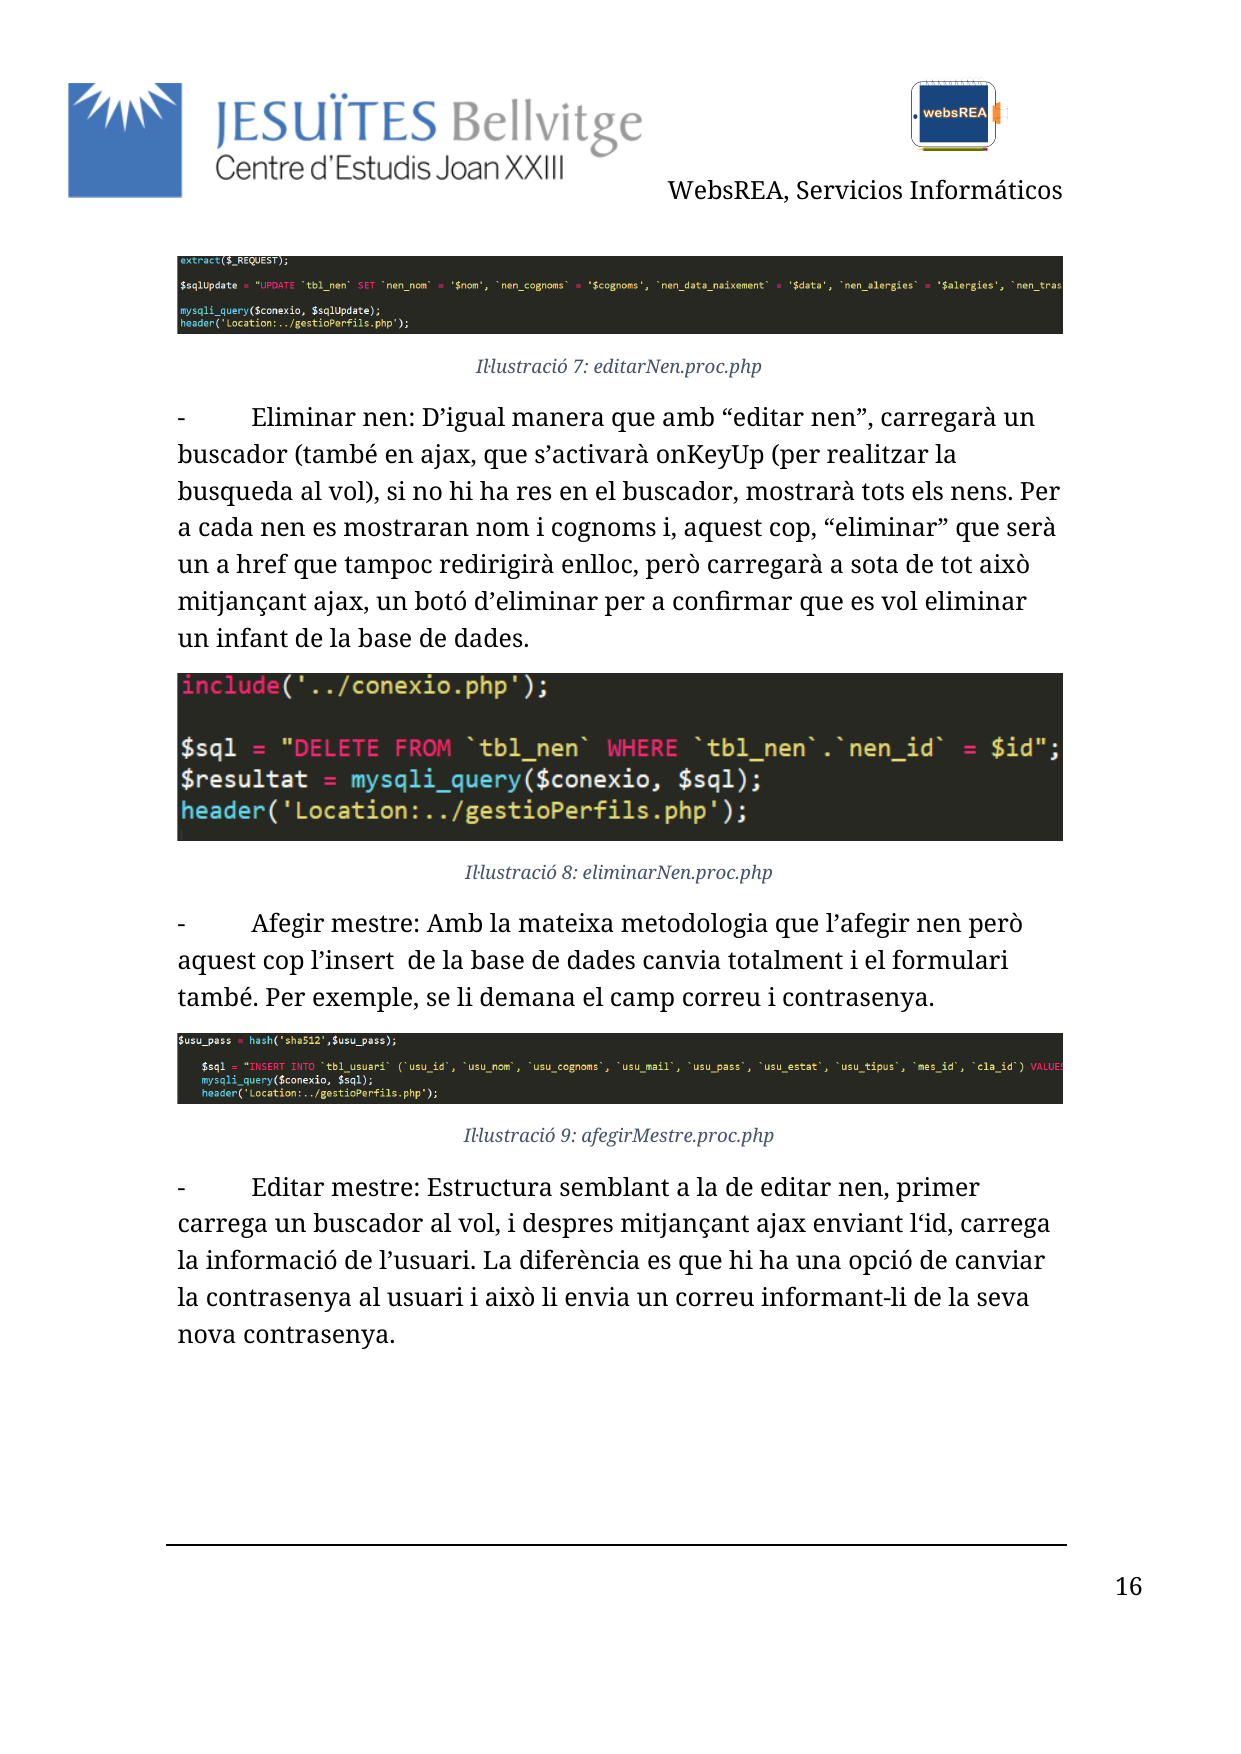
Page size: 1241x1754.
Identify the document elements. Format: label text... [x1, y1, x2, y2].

picture [177, 256, 1063, 334]
text Il·lustració 7: editarNen.proc.php [177, 353, 1063, 379]
text Il·lustració 8: eliminarNen.proc.php [177, 860, 1063, 885]
text - Afegir mestre: Amb la mateixa metodologia que l’afegir nen però aquest cop l’insert de la base de dades canvia totalment i el formulari també. Per exemple, se li demana el camp correu i contrasenya. [177, 906, 1063, 1014]
text Il·lustració 9: afegirMestre.proc.php [177, 1123, 1063, 1148]
picture [68, 83, 670, 198]
text - Eliminar nen: D’igual manera que amb “editar nen”, carregarà un buscador (també en ajax, que s’activarà onKeyUp (per realitzar la busqueda al vol), si no hi ha res en el buscador, mostrarà tots els nens. Per a cada nen es mostraran nom i cognoms i, aquest cop, “eliminar” que serà un a href que tampoc redirigirà enlloc, però carregarà a sota de tot això mitjançant ajax, un botó d’eliminar per a confirmar que es vol eliminar un infant de la base de dades. [177, 400, 1063, 654]
picture [177, 673, 1063, 841]
picture [898, 73, 1014, 157]
picture [177, 1033, 1063, 1104]
text - Editar mestre: Estructura semblant a la de editar nen, primer carrega un buscador al vol, i despres mitjançant ajax enviant l‘id, carrega la informació de l’usuari. La diferència es que hi ha una opció de canviar la contrasenya al usuari i això li envia un correu informant-li de la seva nova contrasenya. [177, 1169, 1063, 1350]
